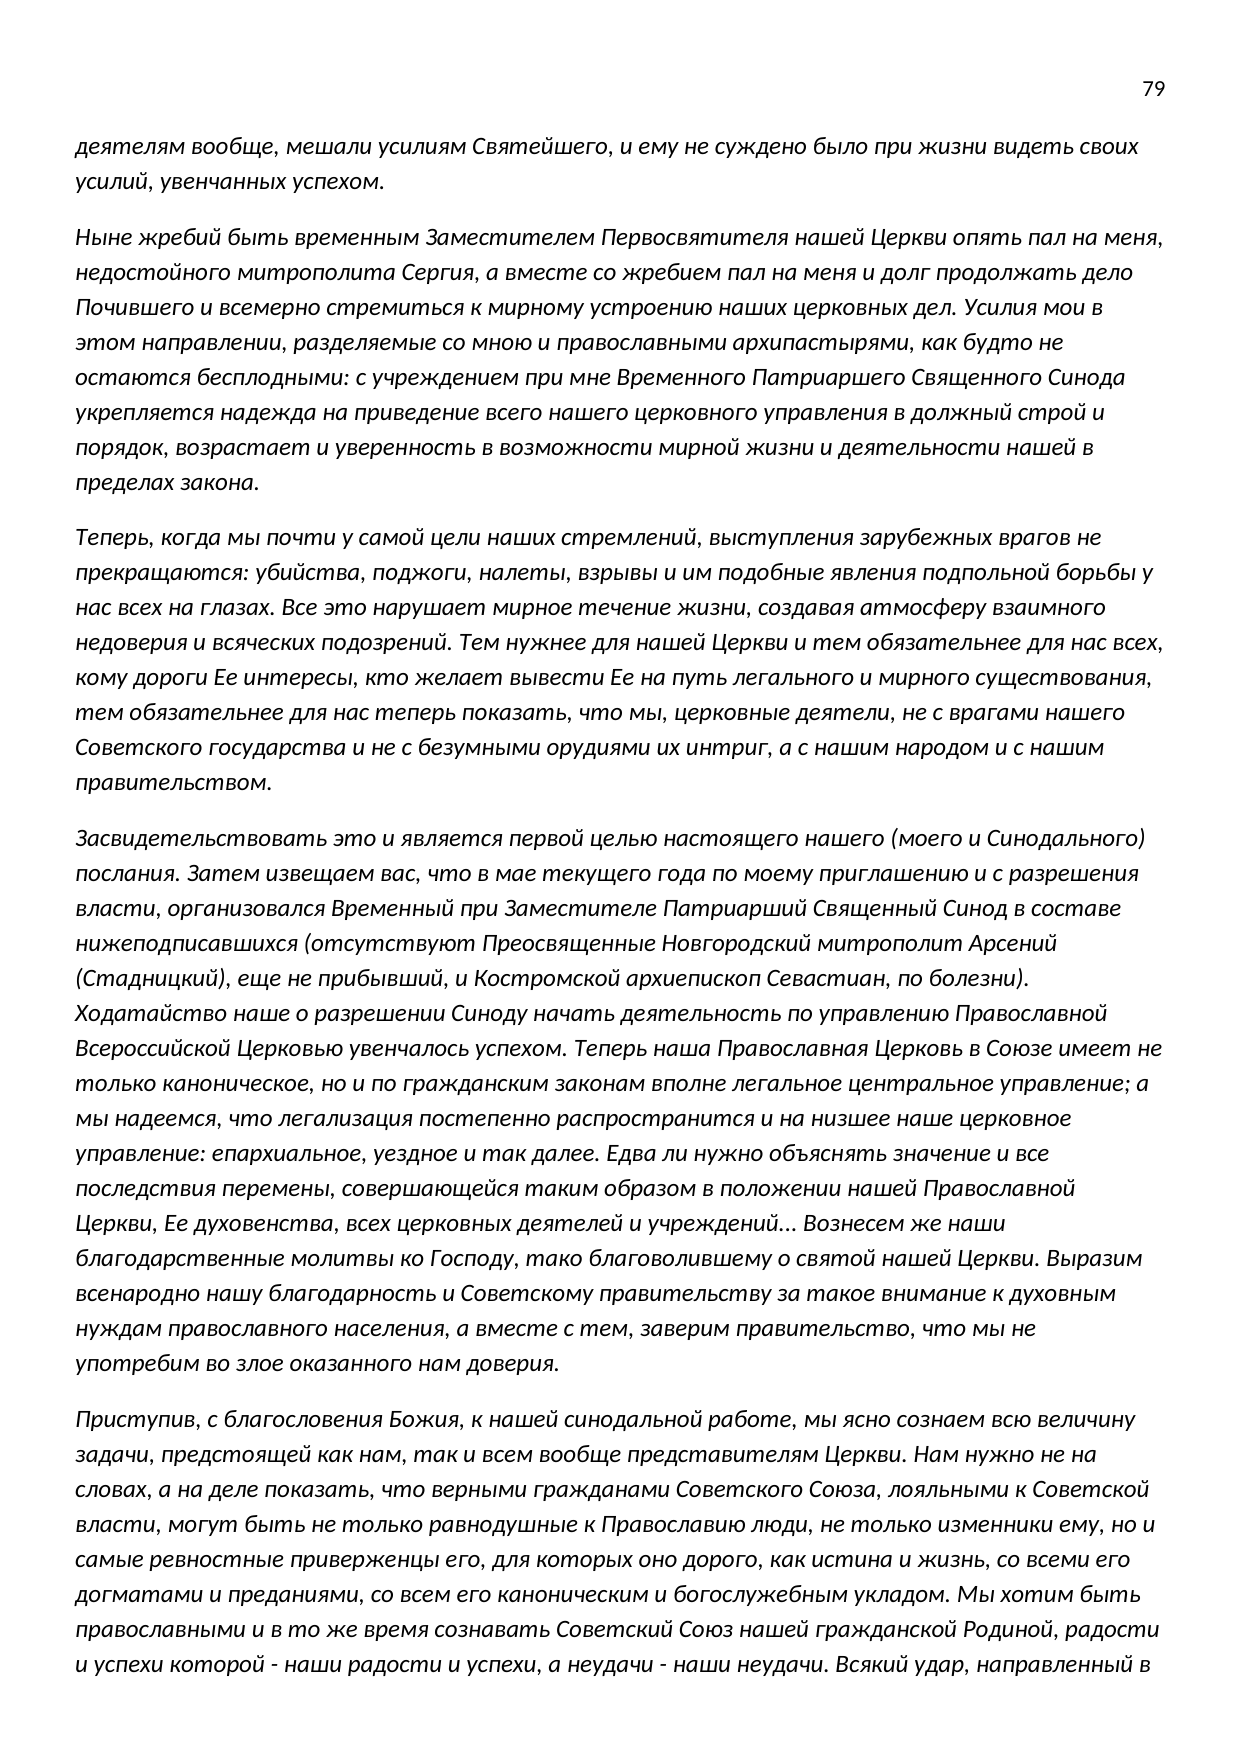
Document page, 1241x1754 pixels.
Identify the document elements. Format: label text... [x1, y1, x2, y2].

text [75, 130, 1165, 195]
text Ныне жребий быть временным Заместителем Первосвятителя нашей Церкви опять пал на меня, недостойного митрополита Сергия, а вместе со жребием пал на меня и долг продолжать дело Почившего и всемерно стремиться к мирному устроению наших церковных дел. Усилия мои в этом направлении, разделяемые со мною и православными архипастырями, как будто не остаются бесплодными: с учреждением при мне Временного Патриаршего Священного Синода укрепляется надежда на приведение всего нашего церковного управления в должный строй и порядок, возрастает и уверенность в возможности мирной жизни и деятельности нашей в пределах закона. [75, 221, 1165, 496]
text Засвидетельствовать это и является первой целью настоящего нашего (моего и Синодального) послания. Затем извещаем вас, что в мае текущего года по моему приглашению и с разрешения власти, организовался Временный при Заместителе Патриарший Священный Синод в составе нижеподписавшихся (отсутствуют Преосвященные Новгородский митрополит Арсений (Стадницкий), еще не прибывший, и Костромской архиепископ Севастиан, по болезни). Ходатайство наше о разрешении Синоду начать деятельность по управлению Православной Всероссийской Церковью увенчалось успехом. Теперь наша Православная Церковь в Союзе имеет не только каноническое, но и по гражданским законам вполне легальное центральное управление; а мы надеемся, что легализация постепенно распространится и на низшее наше церковное управление: епархиальное, уездное и так далее. Едва ли нужно объяснять значение и все последствия перемены, совершающейся таким образом в положении нашей Православной Церкви, Ее духовенства, всех церковных деятелей и учреждений... Вознесем же наши благодарственные молитвы ко Господу, тако благоволившему о святой нашей Церкви. Выразим всенародно нашу благодарность и Советскому правительству за такое внимание к духовным нуждам православного населения, а вместе с тем, заверим правительство, что мы не употребим во злое оказанного нам доверия. [75, 822, 1165, 1378]
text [75, 1403, 1165, 1679]
text Теперь, когда мы почти у самой цели наших стремлений, выступления зарубежных врагов не прекращаются: убийства, поджоги, налеты, взрывы и им подобные явления подпольной борьбы у нас всех на глазах. Все это нарушает мирное течение жизни, создавая атмосферу взаимного недоверия и всяческих подозрений. Тем нужнее для нашей Церкви и тем обязательнее для нас всех, кому дороги Ее интересы, кто желает вывести Ее на путь легального и мирного существования, тем обязательнее для нас теперь показать, что мы, церковные деятели, не с врагами нашего Советского государства и не с безумными орудиями их интриг, а с нашим народом и с нашим правительством. [75, 521, 1165, 797]
